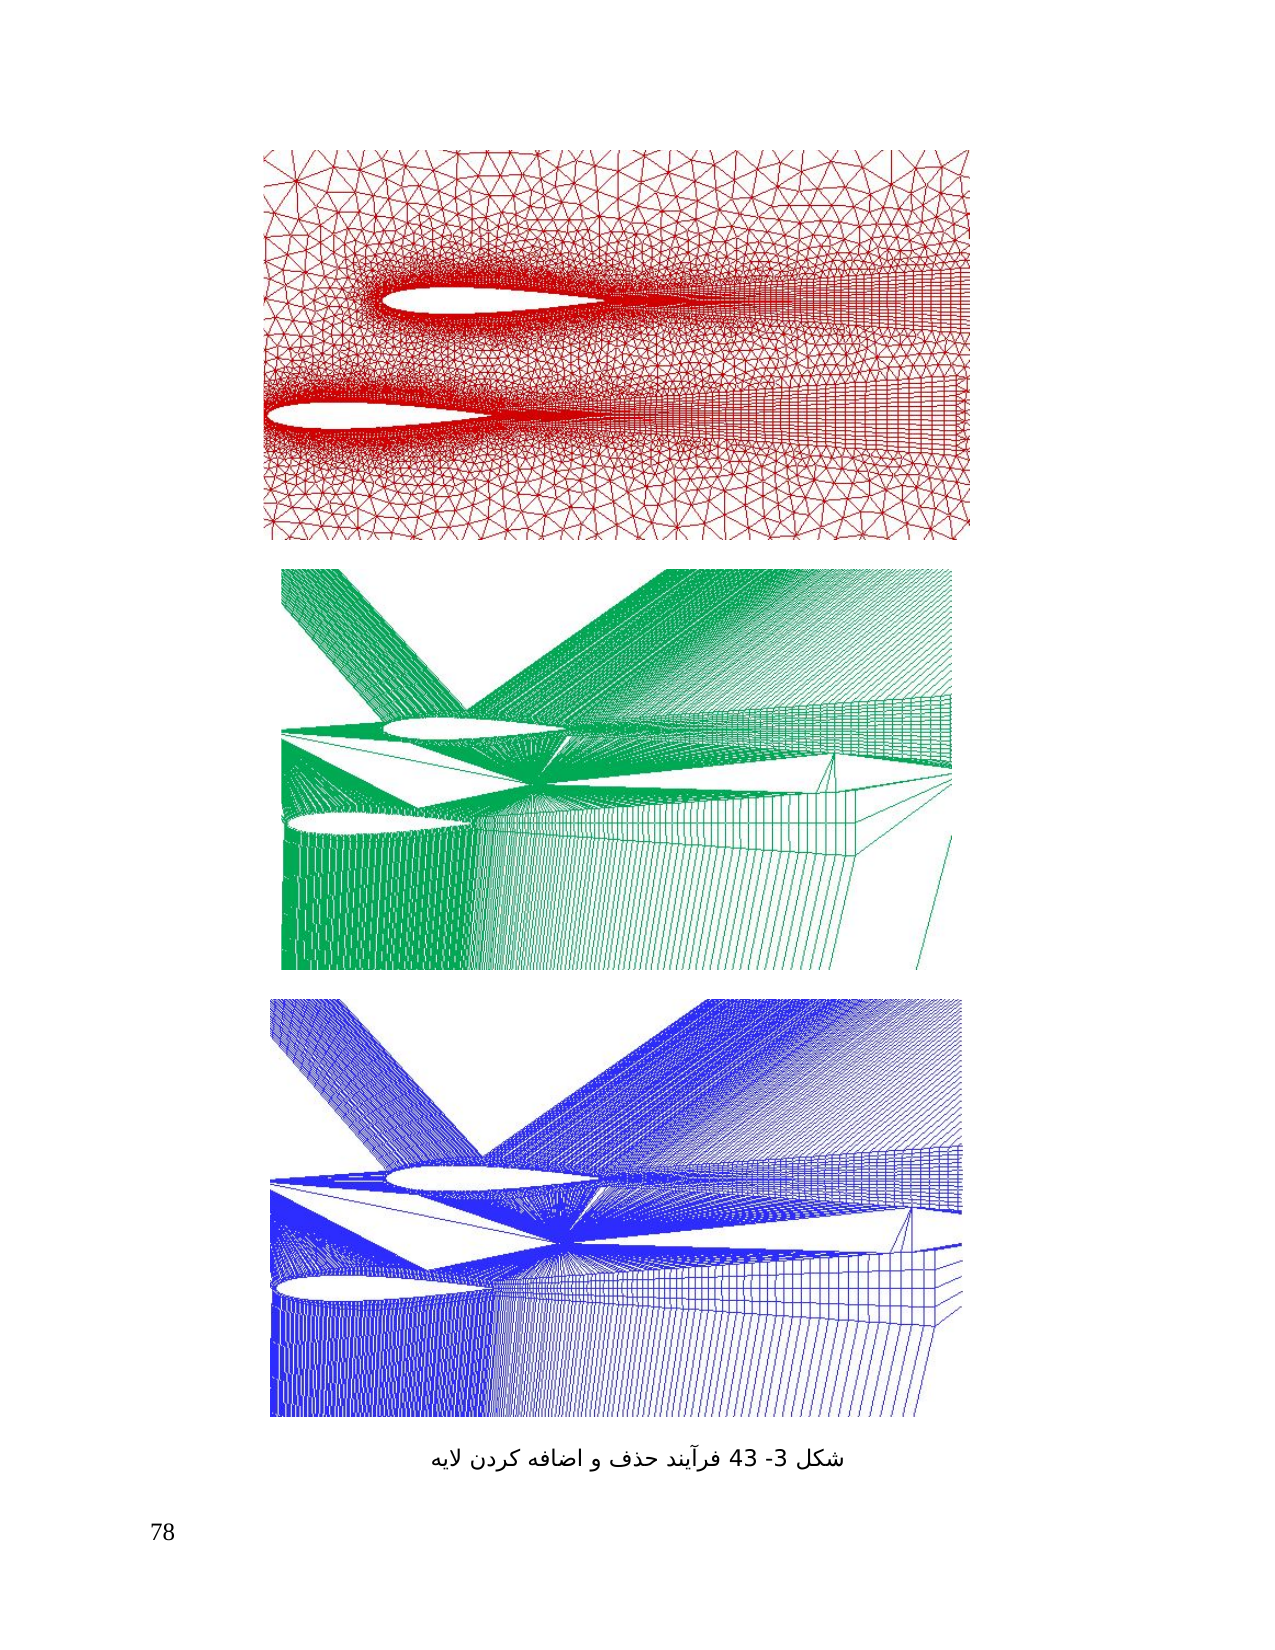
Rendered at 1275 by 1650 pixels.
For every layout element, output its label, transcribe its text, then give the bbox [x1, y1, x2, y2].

text شکل 3- 43 فرآیند حذف و اضافه کردن لایه [150, 1446, 1125, 1472]
picture [270, 999, 964, 1417]
picture [263, 150, 970, 540]
picture [281, 569, 952, 970]
